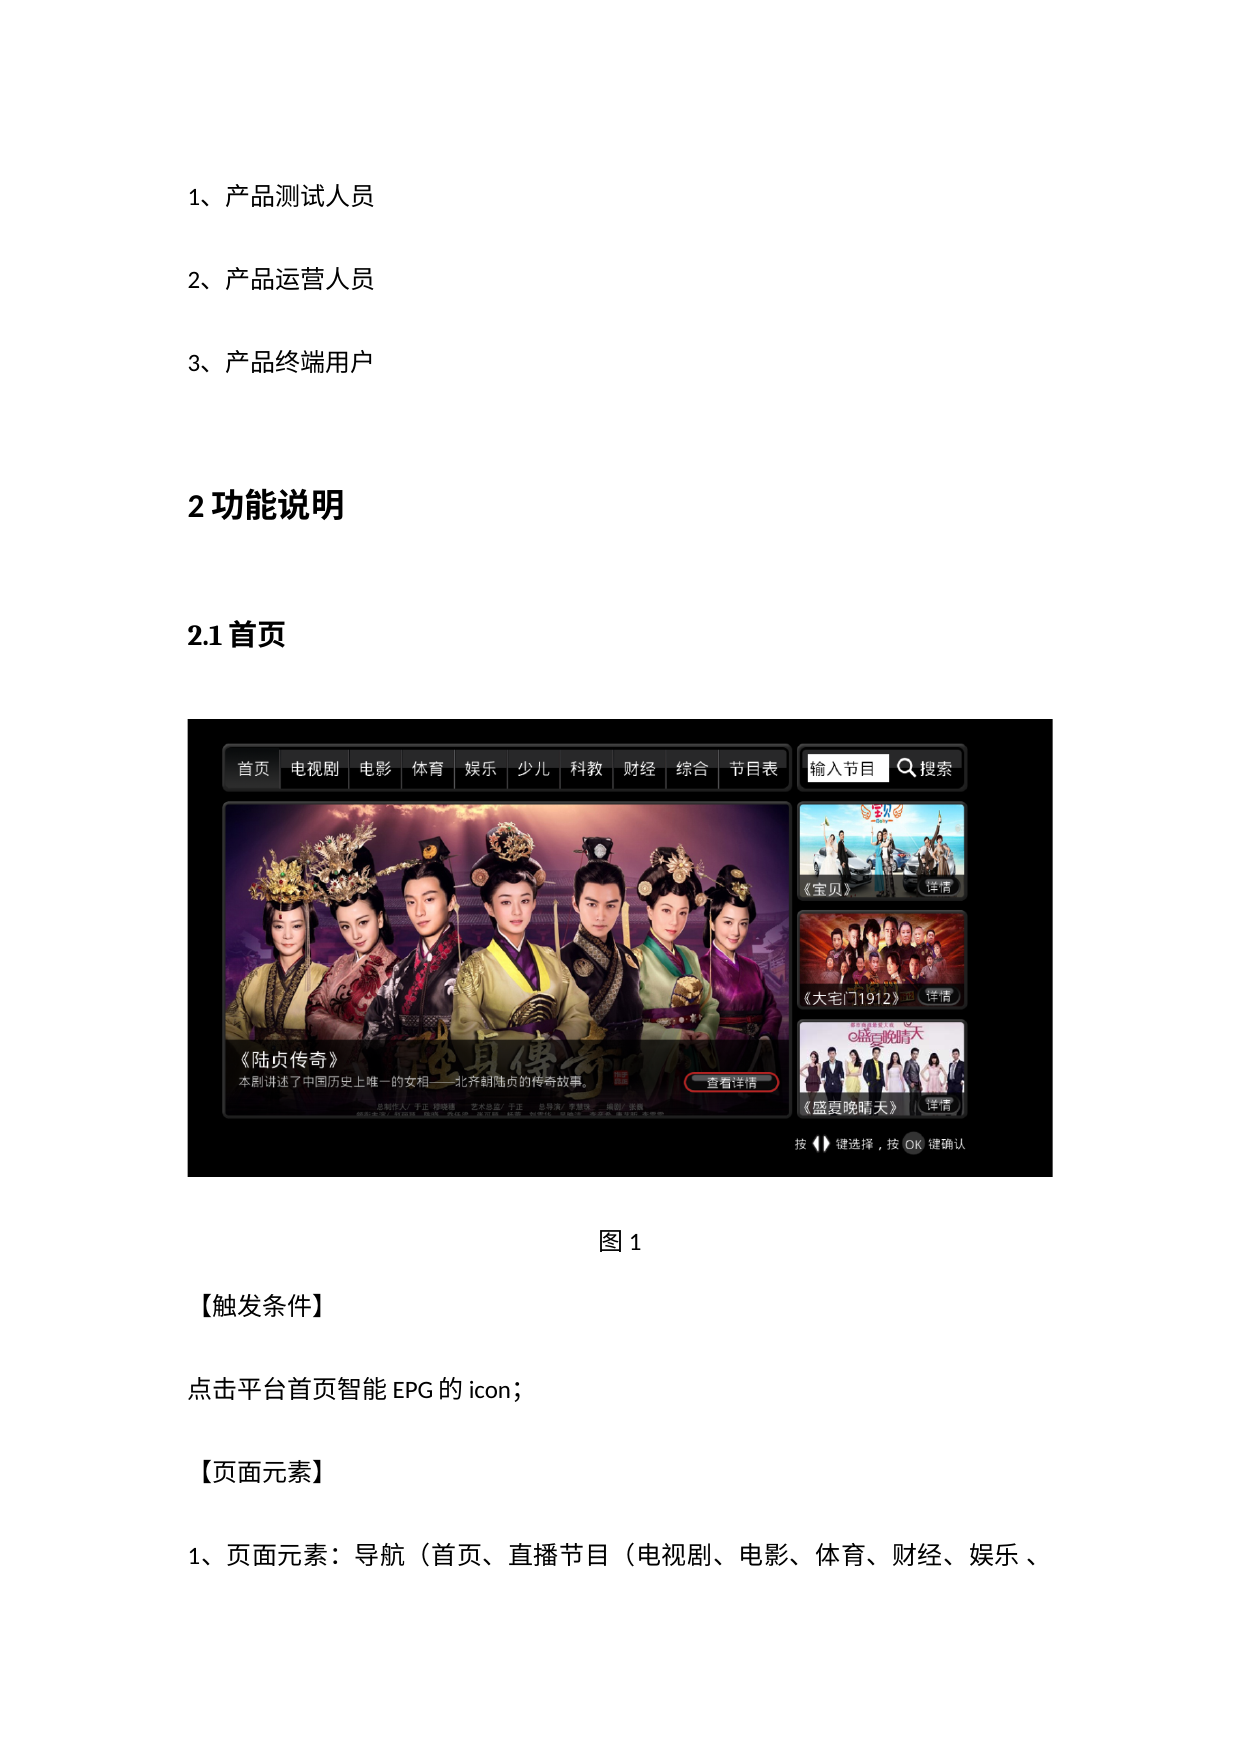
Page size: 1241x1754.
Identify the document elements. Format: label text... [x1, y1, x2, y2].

text 【触发条件】 [187, 1272, 1053, 1337]
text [187, 1521, 1053, 1586]
text 图1 [187, 1207, 1053, 1272]
subtitle 2功能说明 [187, 471, 1053, 536]
text 1、产品测试人员 [187, 162, 1053, 227]
text 2、产品运营人员 [187, 245, 1053, 310]
picture [187, 719, 1053, 1177]
subtitle 2.1首页 [187, 600, 1053, 665]
text 3、产品终端用户 [187, 328, 1053, 393]
text 【页面元素】 [187, 1438, 1053, 1503]
text 点击平台首页智能EPG的icon； [187, 1355, 1053, 1420]
